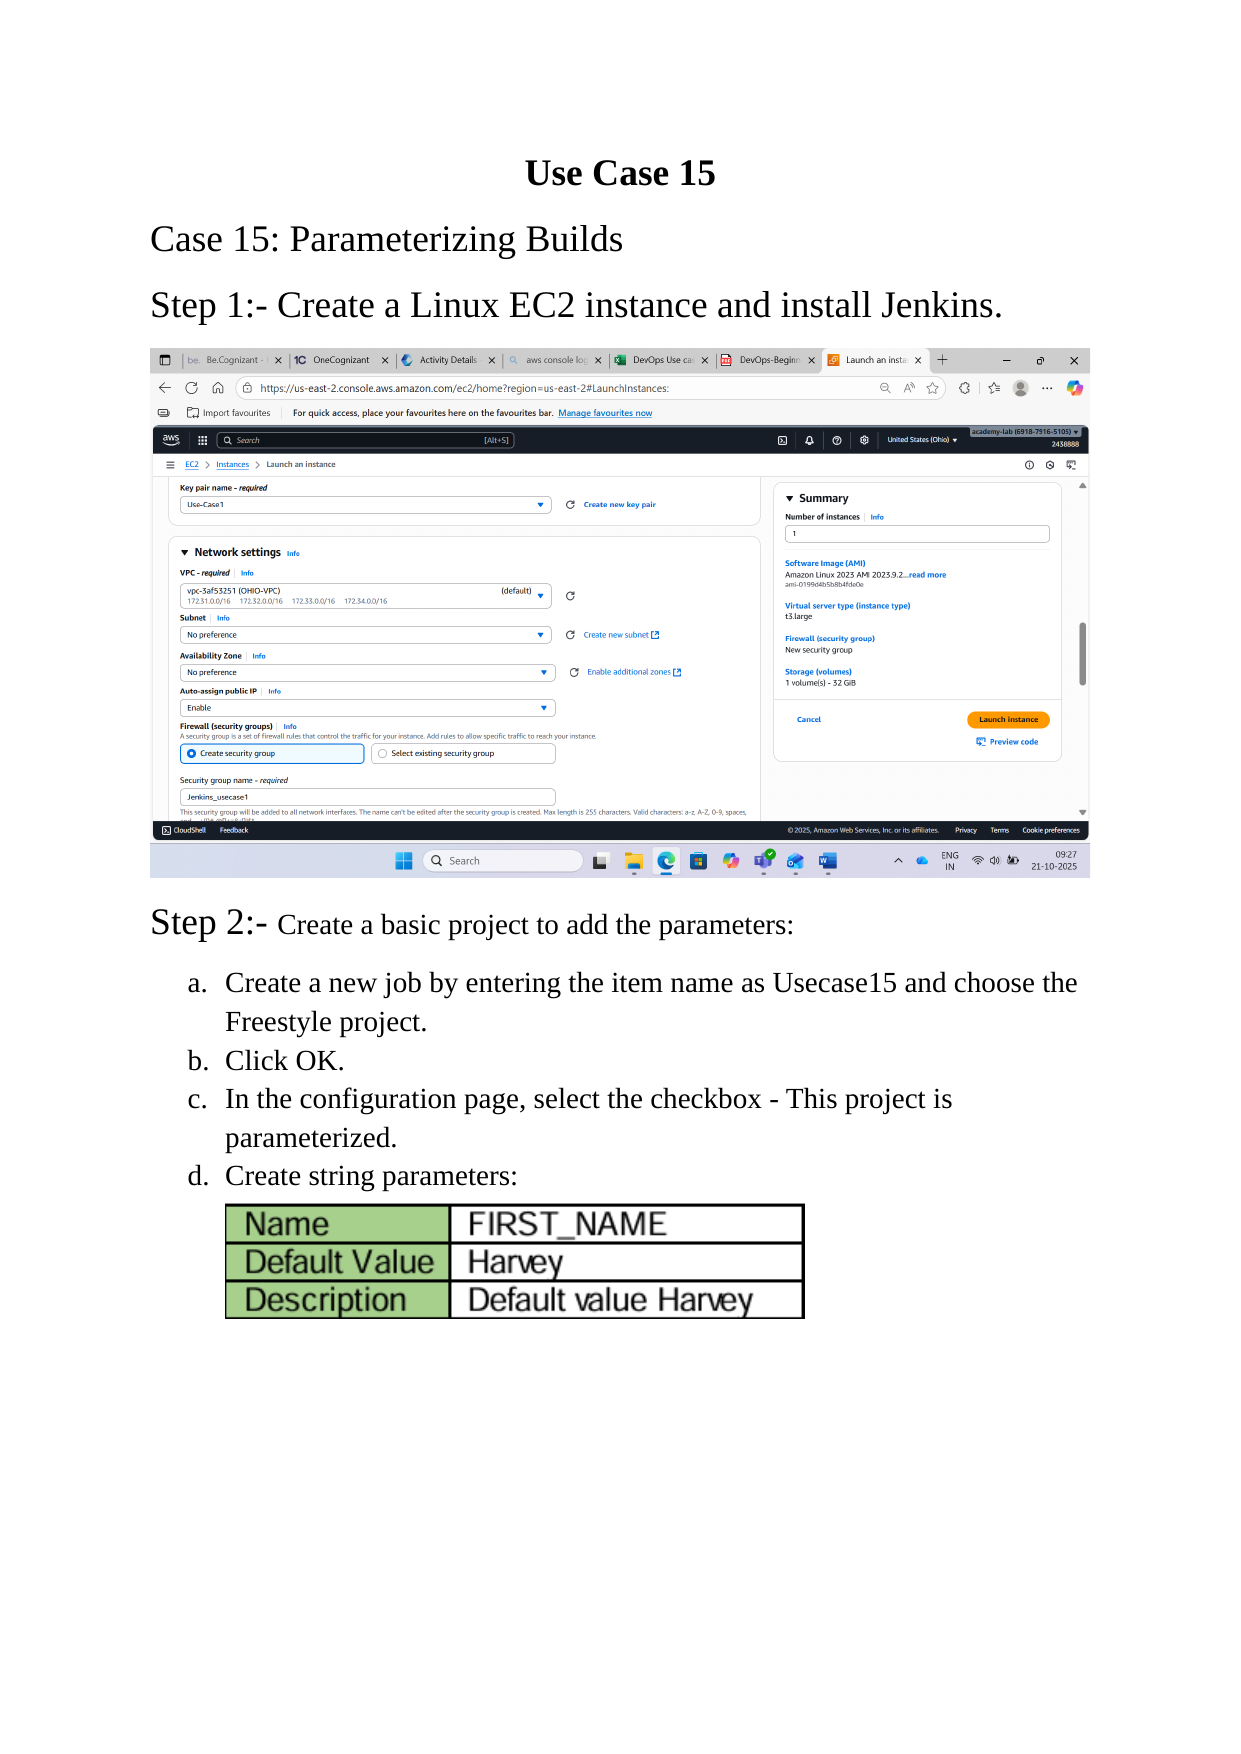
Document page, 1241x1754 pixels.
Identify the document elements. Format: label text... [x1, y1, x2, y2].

list In the configuration page, select the checkbox - This project is parameterized. [187, 1081, 1090, 1153]
picture [150, 348, 1091, 878]
picture [225, 1196, 805, 1319]
text Step 1:- Create a Linux EC2 instance and install Jenkins. [150, 282, 1090, 326]
list Create a new job by entering the item name as Usecase15 and choose the Freestyle project. [187, 966, 1090, 1038]
text Use Case 15 [150, 150, 1090, 193]
text Case 15: Parameterizing Builds [150, 216, 1090, 259]
text Step 2:- Create a basic project to add the parameters: [150, 899, 1090, 942]
list Create string parameters: [187, 1158, 1090, 1192]
list Click OK. [187, 1043, 1090, 1076]
